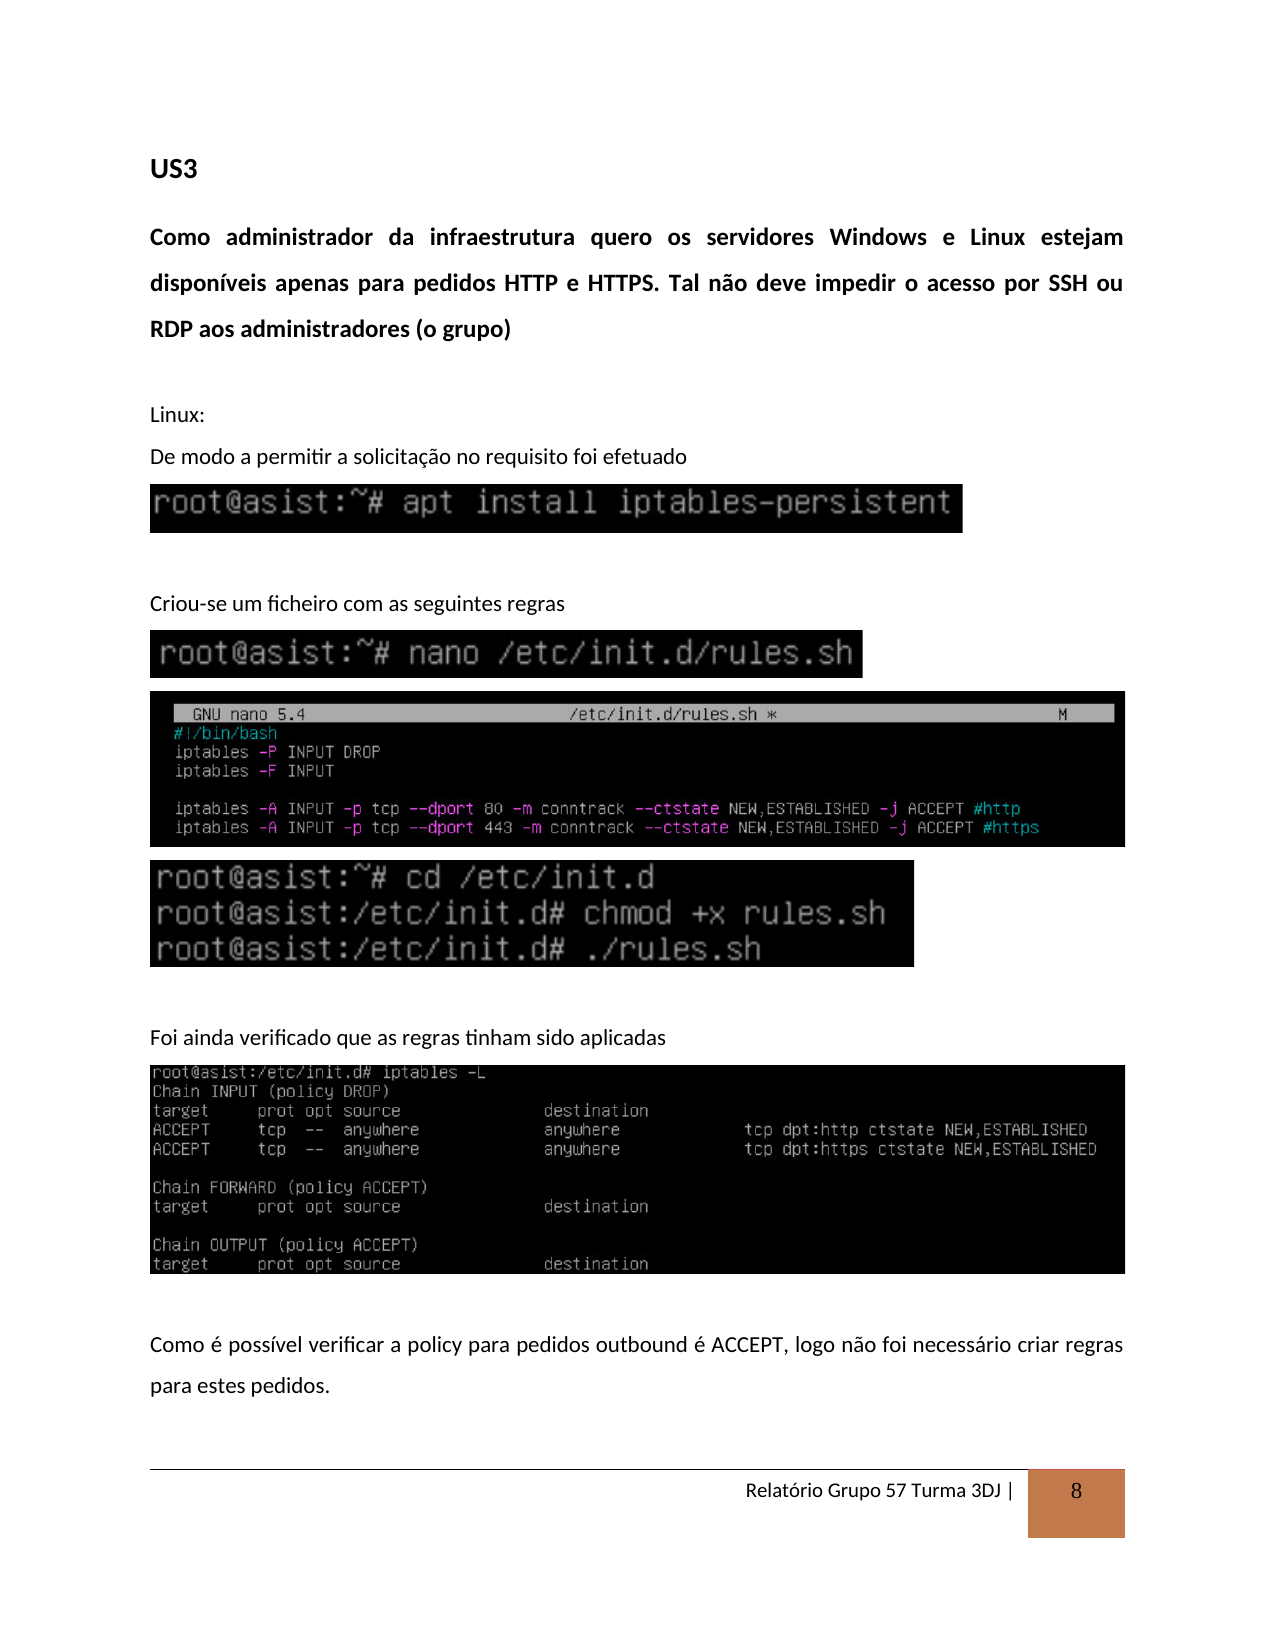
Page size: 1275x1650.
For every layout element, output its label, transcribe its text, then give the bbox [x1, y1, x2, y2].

subtitle US3 [150, 150, 1125, 186]
text Linux: [150, 400, 1125, 428]
text De modo a permitir a solicitação no requisito foi efetuado [150, 442, 1125, 470]
picture [150, 484, 963, 533]
text Como é possível verificar a policy para pedidos outbound é ACCEPT, logo não foi necessário criar regras para estes pedidos. [150, 1330, 1125, 1400]
picture [150, 630, 863, 678]
picture [150, 691, 1125, 847]
text Foi ainda verificado que as regras tinham sido aplicadas [150, 1023, 1125, 1051]
picture [150, 1065, 1125, 1274]
text Como administrador da infraestrutura quero os servidores Windows e Linux estejam disponíveis apenas para pedidos HTTP e HTTPS. Tal não deve impedir o acesso por SSH ou RDP aos administradores (o grupo) [150, 221, 1125, 343]
text Criou-se um ficheiro com as seguintes regras [150, 589, 1125, 617]
picture [150, 860, 915, 967]
